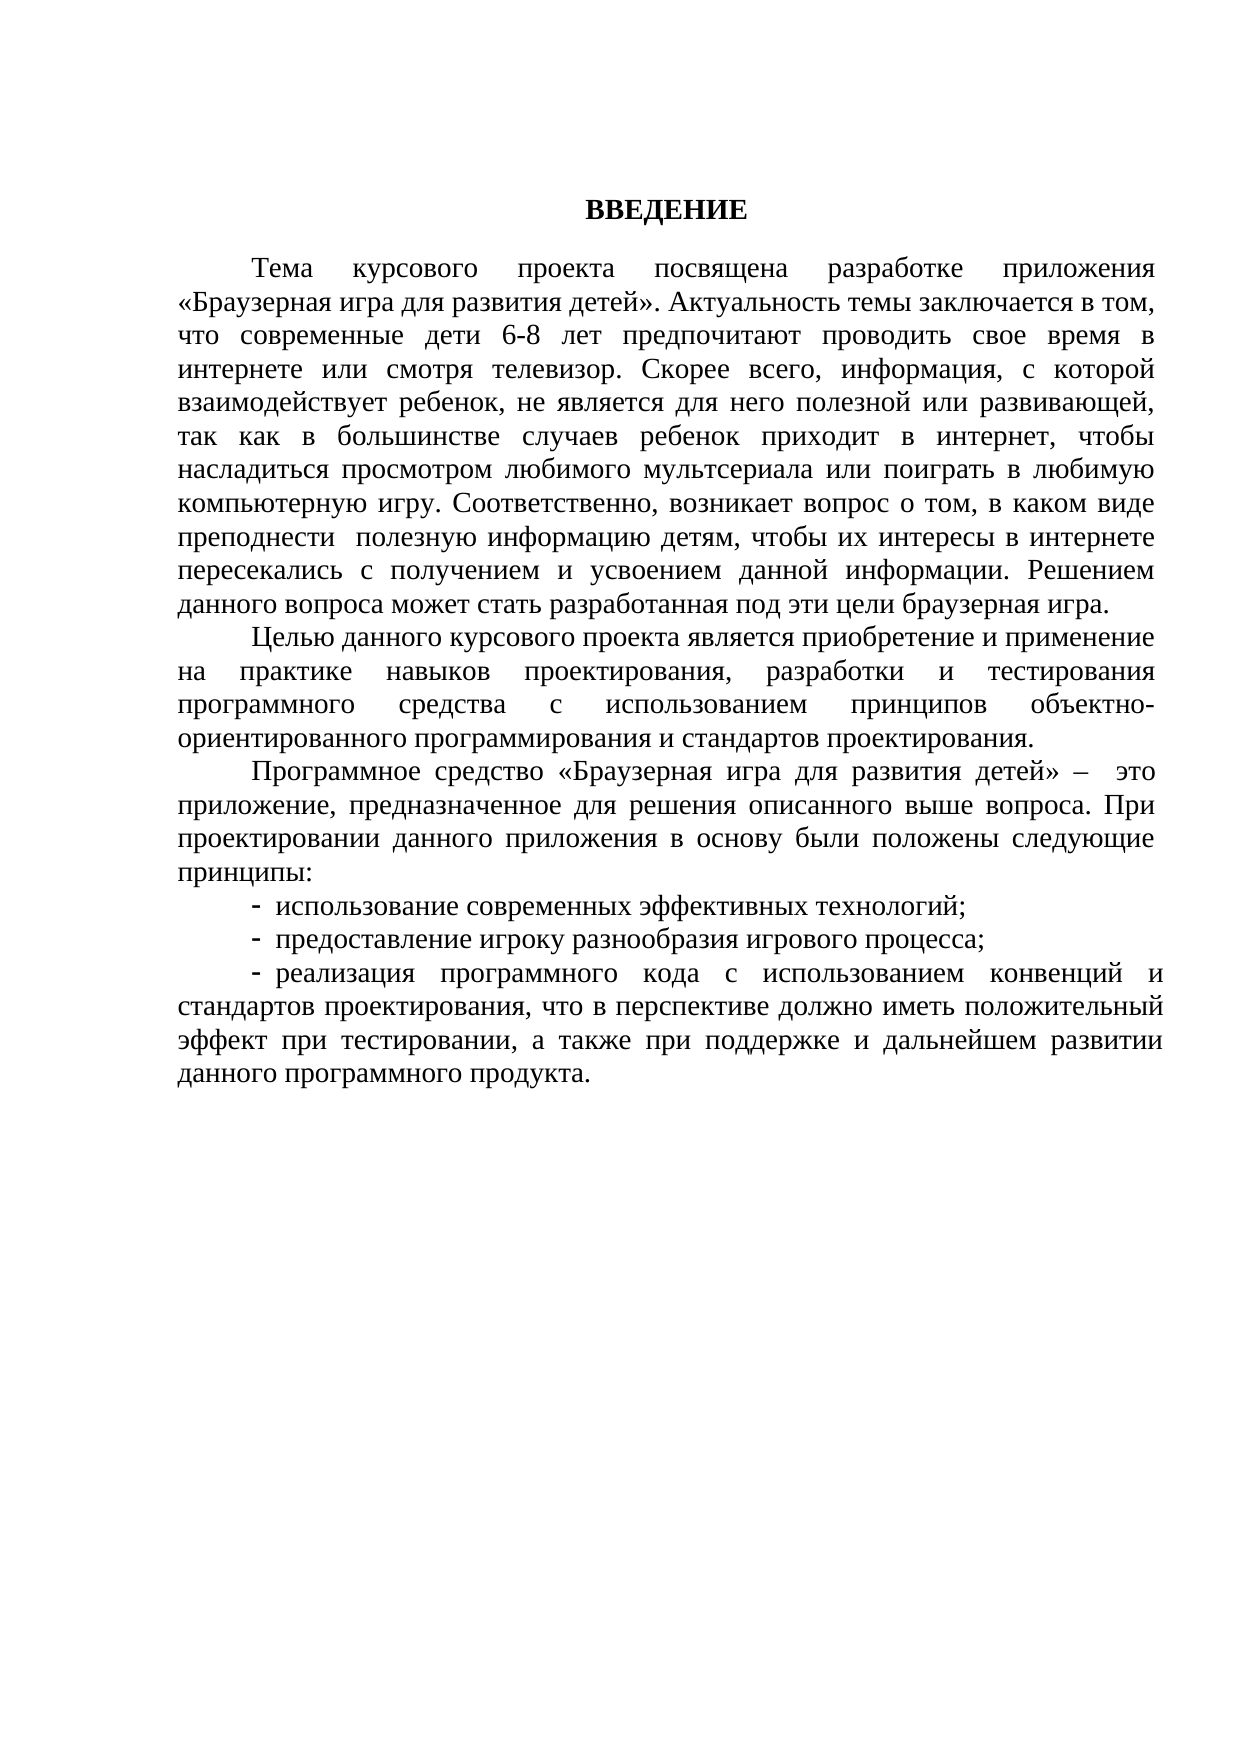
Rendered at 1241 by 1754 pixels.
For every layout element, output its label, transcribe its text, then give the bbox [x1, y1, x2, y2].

list реализация программного кода с использованием конвенций и стандартов проектирования, что в перспективе должно иметь положительный эффект при тестировании, а также при поддержке и дальнейшем развитии данного программного продукта. [177, 955, 1164, 1089]
text Целью данного курсового проекта является приобретение и применение на практике навыков проектирования, разработки и тестирования программного средства с использованием принципов объектно-ориентированного программирования и стандартов проектирования. [177, 619, 1156, 753]
text Программное средство «Браузерная игра для развития детей» – это приложение, предназначенное для решения описанного выше вопроса. При проектировании данного приложения в основу были положены следующие принципы: [177, 753, 1156, 888]
list предоставление игроку разнообразия игрового процесса; [177, 921, 1164, 955]
subtitle ВВЕДЕНИЕ [177, 192, 1156, 225]
list использование современных эффективных технологий; [177, 888, 1164, 921]
text Тема курсового проекта посвящена разработке приложения «Браузерная игра для развития детей». Актуальность темы заключается в том, что современные дети 6-8 лет предпочитают проводить свое время в интернете или смотря телевизор. Скорее всего, информация, с которой взаимодействует ребенок, не является для него полезной или развивающей, так как в большинстве случаев ребенок приходит в интернет, чтобы насладиться просмотром любимого мультсериала или поиграть в любимую компьютерную игру. Соответственно, возникает вопрос о том, в каком виде преподнести полезную информацию детям, чтобы их интересы в интернете пересекались с получением и усвоением данной информации. Решением данного вопроса может стать разработанная под эти цели браузерная игра. [177, 250, 1156, 619]
